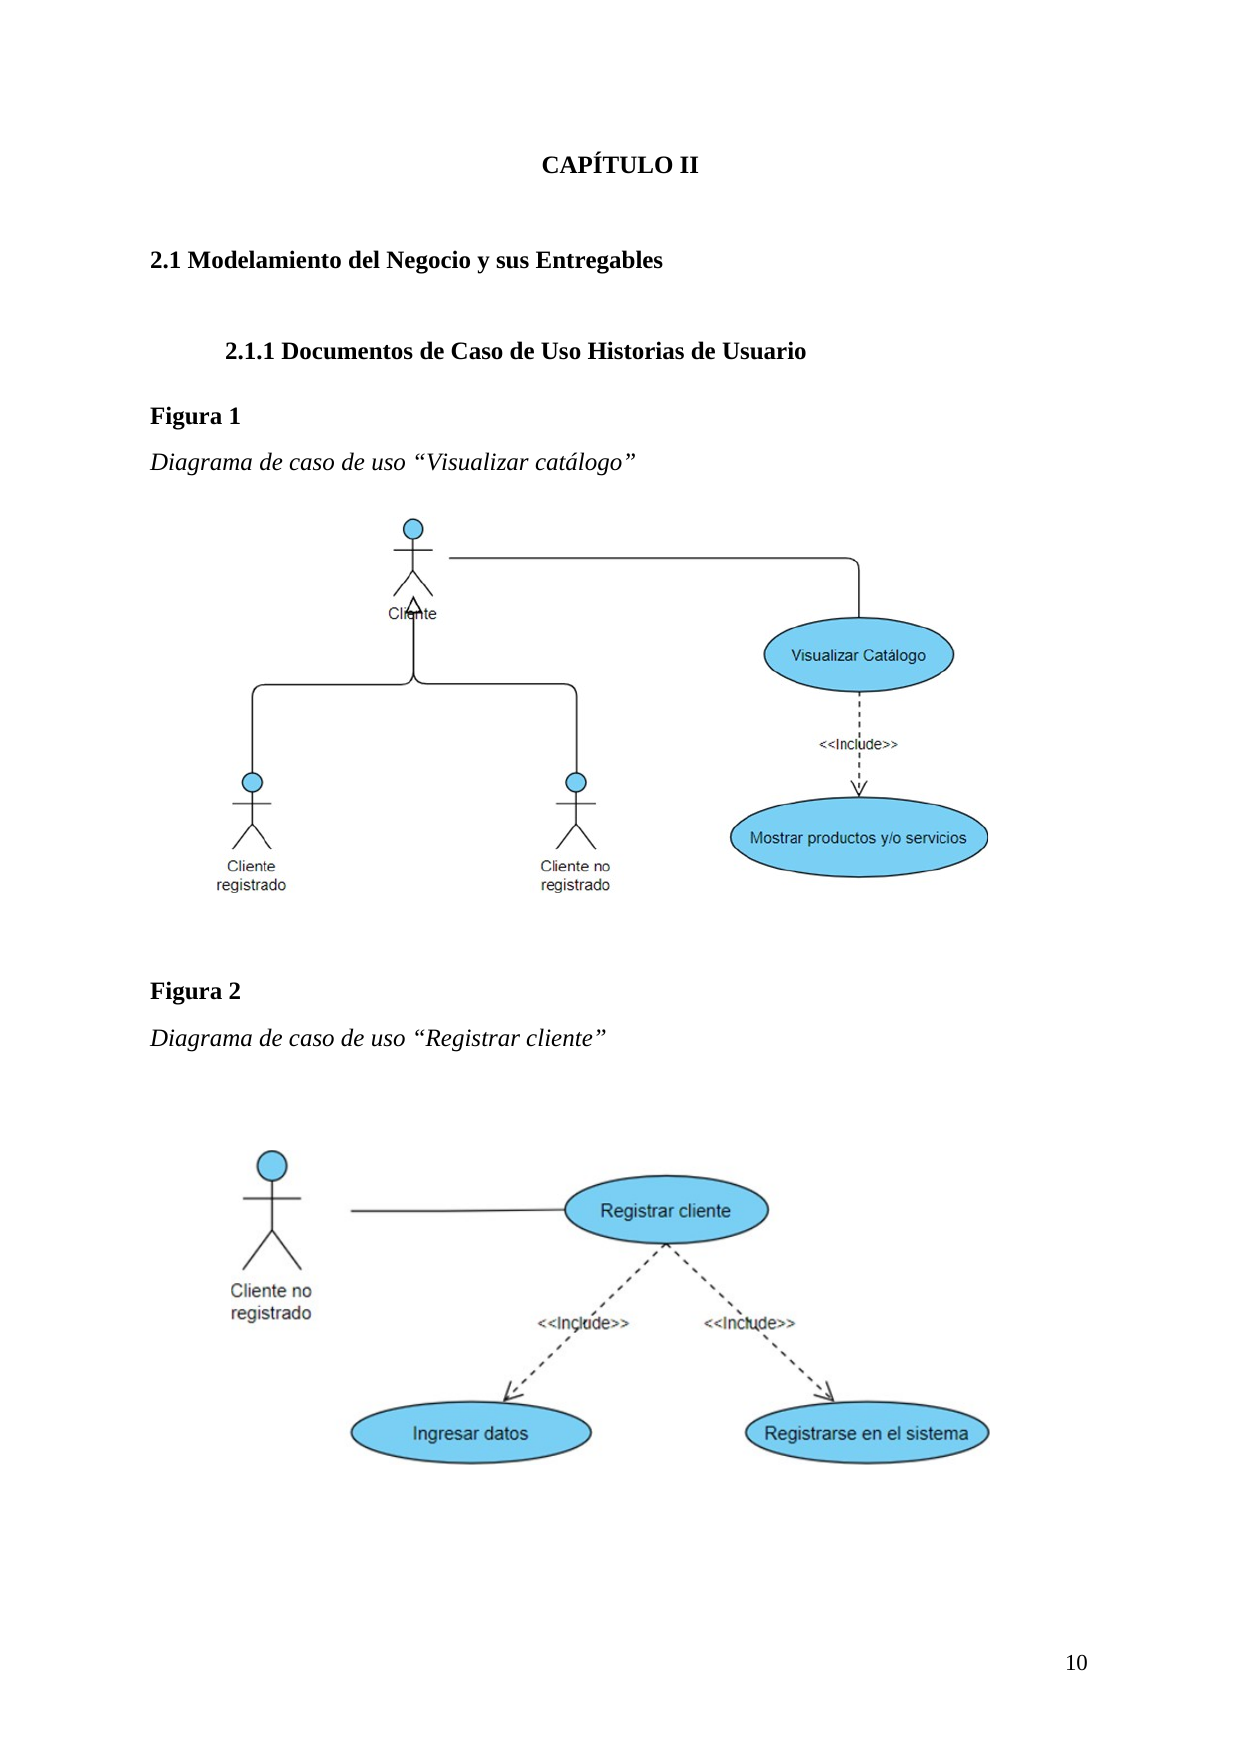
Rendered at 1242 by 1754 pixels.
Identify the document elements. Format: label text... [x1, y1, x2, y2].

subtitle Figura 2 [150, 976, 1104, 1004]
picture [231, 1150, 990, 1465]
subtitle CAPÍTULO II [139, 150, 1101, 179]
subtitle Modelamiento del Negocio y sus Entregables [150, 245, 1104, 274]
picture [216, 517, 989, 893]
text Diagrama de caso de uso “Registrar cliente” [150, 1023, 1104, 1052]
subtitle Documentos de Caso de Uso Historias de Usuario Figura 1 [150, 299, 807, 430]
text Diagrama de caso de uso “Visualizar catálogo” [150, 447, 1104, 476]
